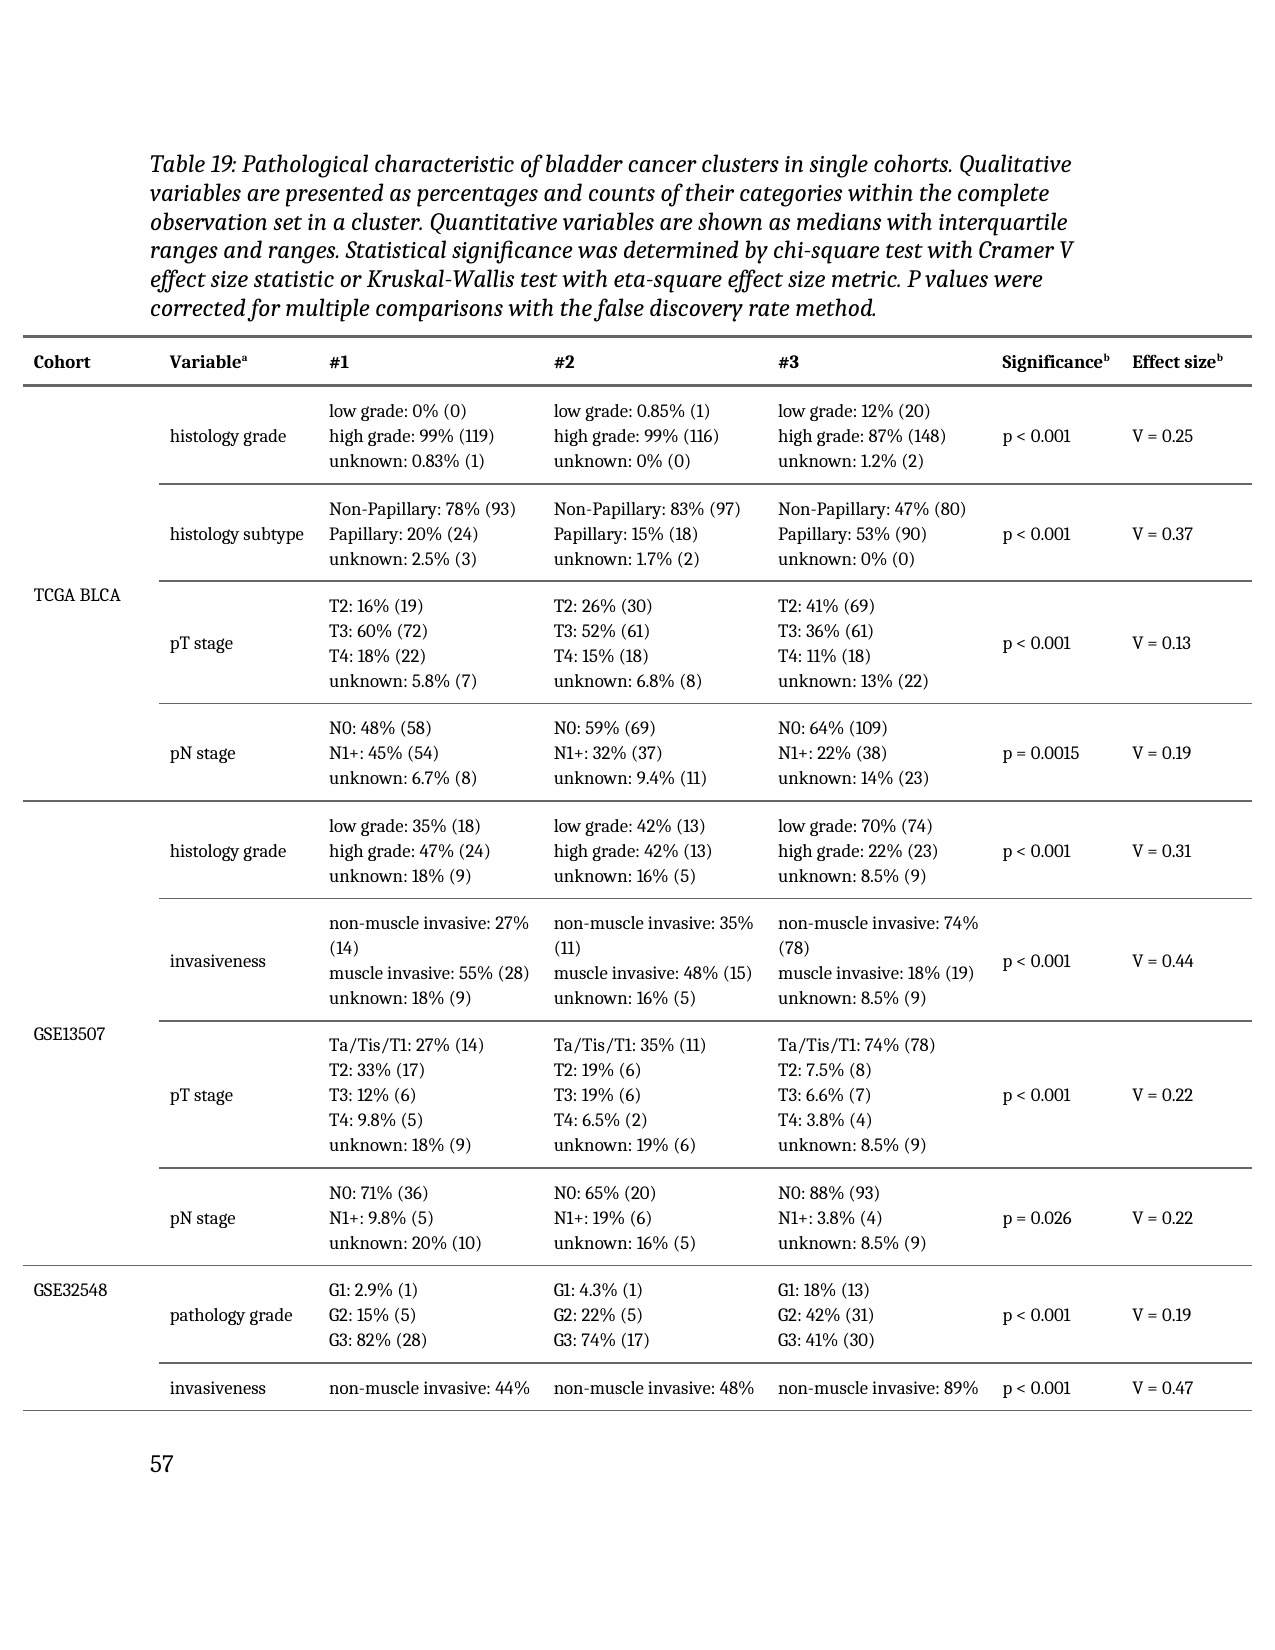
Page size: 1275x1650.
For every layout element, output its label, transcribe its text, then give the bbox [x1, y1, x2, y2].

table_header Variablea [159, 338, 318, 384]
table_cell non-muscle invasive: 27% (14) muscle invasive: 55% (28) unknown: 18% (9) [319, 899, 543, 1020]
table_cell p = 0.0015 [992, 704, 1122, 800]
table_cell low grade: 0.85% (1) high grade: 99% (116) unknown: 0% (0) [543, 387, 767, 483]
table_cell V = 0.22 [1122, 1022, 1252, 1167]
table_cell p < 0.001 [992, 899, 1122, 1020]
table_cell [768, 1364, 992, 1409]
table_cell p < 0.001 [992, 802, 1122, 897]
table_cell N0: 59% (69) N1+: 32% (37) unknown: 9.4% (11) [543, 704, 767, 800]
table_cell V = 0.47 [1122, 1364, 1252, 1409]
table_cell N0: 65% (20) N1+: 19% (6) unknown: 16% (5) [543, 1169, 767, 1265]
table_header #1 [319, 338, 543, 384]
table_cell low grade: 35% (18) high grade: 47% (24) unknown: 18% (9) [319, 802, 543, 897]
table_cell Non-Papillary: 47% (80) Papillary: 53% (90) unknown: 0% (0) [768, 485, 992, 580]
table_cell GSE13507 [23, 802, 159, 1265]
table_cell T2: 16% (19) T3: 60% (72) T4: 18% (22) unknown: 5.8% (7) [319, 582, 543, 703]
table_header #2 [543, 338, 767, 384]
table_cell pT stage [159, 1022, 318, 1167]
table_cell V = 0.31 [1122, 802, 1252, 897]
table_cell N0: 88% (93) N1+: 3.8% (4) unknown: 8.5% (9) [768, 1169, 992, 1265]
table_cell p < 0.001 [992, 1266, 1122, 1362]
table_cell V = 0.37 [1122, 485, 1252, 580]
table_header Effect sizeb [1122, 338, 1252, 384]
table_cell invasiveness [159, 899, 318, 1020]
table_cell pathology grade [159, 1266, 318, 1362]
table_cell pT stage [159, 582, 318, 703]
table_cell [543, 1364, 767, 1409]
table_cell invasiveness [159, 1364, 318, 1409]
table_cell G1: 18% (13) G2: 42% (31) G3: 41% (30) [768, 1266, 992, 1362]
table_cell V = 0.44 [1122, 899, 1252, 1020]
table_cell V = 0.19 [1122, 1266, 1252, 1362]
table_cell pN stage [159, 1169, 318, 1265]
text Table 19: Pathological characteristic of bladder cancer clusters in single cohorts. Qualitative variables are presented as percentages and counts of their categories within the complete observation set in a cluster. Quantitative variables are shown as medians with interquartile ranges and ranges. Statistical significance was determined by chi-square test with Cramer V effect size statistic or Kruskal-Wallis test with eta-square effect size metric. P values were corrected for multiple comparisons with the false discovery rate method. [150, 150, 1125, 322]
table_cell V = 0.25 [1122, 387, 1252, 483]
table_cell pN stage [159, 704, 318, 800]
table_cell low grade: 70% (74) high grade: 22% (23) unknown: 8.5% (9) [768, 802, 992, 897]
table_cell histology subtype [159, 485, 318, 580]
table_cell N0: 48% (58) N1+: 45% (54) unknown: 6.7% (8) [319, 704, 543, 800]
table_cell G1: 2.9% (1) G2: 15% (5) G3: 82% (28) [319, 1266, 543, 1362]
table_cell G1: 4.3% (1) G2: 22% (5) G3: 74% (17) [543, 1266, 767, 1362]
table_cell T2: 26% (30) T3: 52% (61) T4: 15% (18) unknown: 6.8% (8) [543, 582, 767, 703]
table_cell Ta/Tis/T1: 35% (11) T2: 19% (6) T3: 19% (6) T4: 6.5% (2) unknown: 19% (6) [543, 1022, 767, 1167]
table_cell non-muscle invasive: 74% (78) muscle invasive: 18% (19) unknown: 8.5% (9) [768, 899, 992, 1020]
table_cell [319, 1364, 543, 1409]
table_header Significanceb [992, 338, 1122, 384]
table_cell N0: 64% (109) N1+: 22% (38) unknown: 14% (23) [768, 704, 992, 800]
table_cell low grade: 12% (20) high grade: 87% (148) unknown: 1.2% (2) [768, 387, 992, 483]
table_cell Ta/Tis/T1: 74% (78) T2: 7.5% (8) T3: 6.6% (7) T4: 3.8% (4) unknown: 8.5% (9) [768, 1022, 992, 1167]
table_cell p < 0.001 [992, 387, 1122, 483]
table_cell Ta/Tis/T1: 27% (14) T2: 33% (17) T3: 12% (6) T4: 9.8% (5) unknown: 18% (9) [319, 1022, 543, 1167]
table_cell Non-Papillary: 78% (93) Papillary: 20% (24) unknown: 2.5% (3) [319, 485, 543, 580]
table_cell TCGA BLCA [23, 387, 159, 800]
table_cell p < 0.001 [992, 1022, 1122, 1167]
table_cell V = 0.22 [1122, 1169, 1252, 1265]
table_header Cohort [23, 338, 159, 384]
table_cell Non-Papillary: 83% (97) Papillary: 15% (18) unknown: 1.7% (2) [543, 485, 767, 580]
table_cell non-muscle invasive: 35% (11) muscle invasive: 48% (15) unknown: 16% (5) [543, 899, 767, 1020]
table_cell histology grade [159, 387, 318, 483]
table_cell V = 0.13 [1122, 582, 1252, 703]
table_cell V = 0.19 [1122, 704, 1252, 800]
table_cell T2: 41% (69) T3: 36% (61) T4: 11% (18) unknown: 13% (22) [768, 582, 992, 703]
table_cell GSE32548 [23, 1266, 159, 1409]
table_cell p < 0.001 [992, 1364, 1122, 1409]
table_cell low grade: 0% (0) high grade: 99% (119) unknown: 0.83% (1) [319, 387, 543, 483]
table_cell p < 0.001 [992, 582, 1122, 703]
table_cell N0: 71% (36) N1+: 9.8% (5) unknown: 20% (10) [319, 1169, 543, 1265]
table_cell histology grade [159, 802, 318, 897]
table_cell p < 0.001 [992, 485, 1122, 580]
table_cell low grade: 42% (13) high grade: 42% (13) unknown: 16% (5) [543, 802, 767, 897]
table_header #3 [768, 338, 992, 384]
table_cell p = 0.026 [992, 1169, 1122, 1265]
